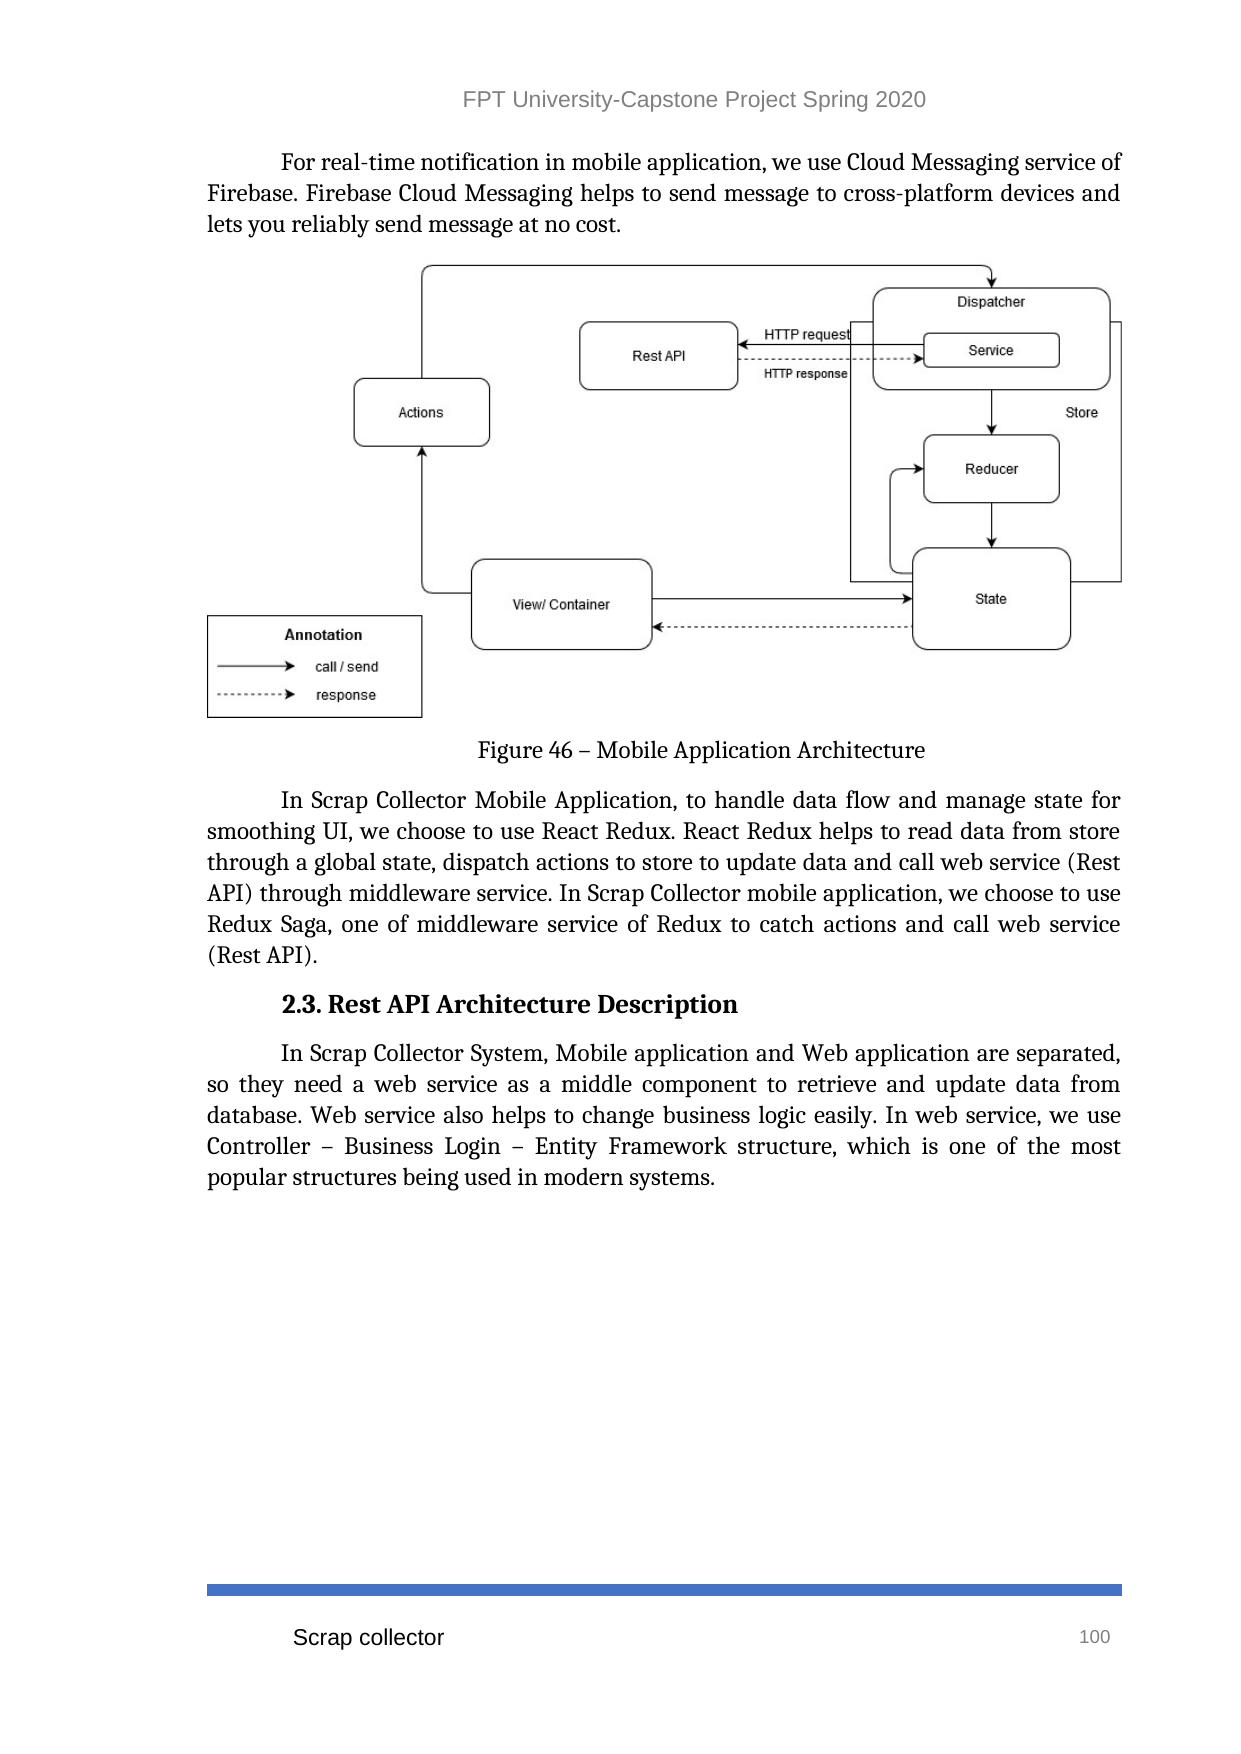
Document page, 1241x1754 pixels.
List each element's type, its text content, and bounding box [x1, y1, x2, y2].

picture [207, 257, 1122, 718]
subtitle 2.3. Rest API Architecture Description [282, 989, 1122, 1020]
text In Scrap Collector Mobile Application, to handle data flow and manage state for smoothing UI, we choose to use React Redux. React Redux helps to read data from store through a global state, dispatch actions to store to update data and call web service (Rest API) through middleware service. In Scrap Collector mobile application, we choose to use Redux Saga, one of middleware service of Redux to catch actions and call web service (Rest API). [207, 786, 1122, 970]
text For real-time notification in mobile application, we use Cloud Messaging service of Firebase. Firebase Cloud Messaging helps to send message to cross-platform devices and lets you reliably send message at no cost. [207, 148, 1122, 238]
text In Scrap Collector System, Mobile application and Web application are separated, so they need a web service as a middle component to retrieve and update data from database. Web service also helps to change business logic easily. In web service, we use Controller – Business Login – Entity Framework structure, which is one of the most popular structures being used in modern systems. [207, 1039, 1122, 1192]
